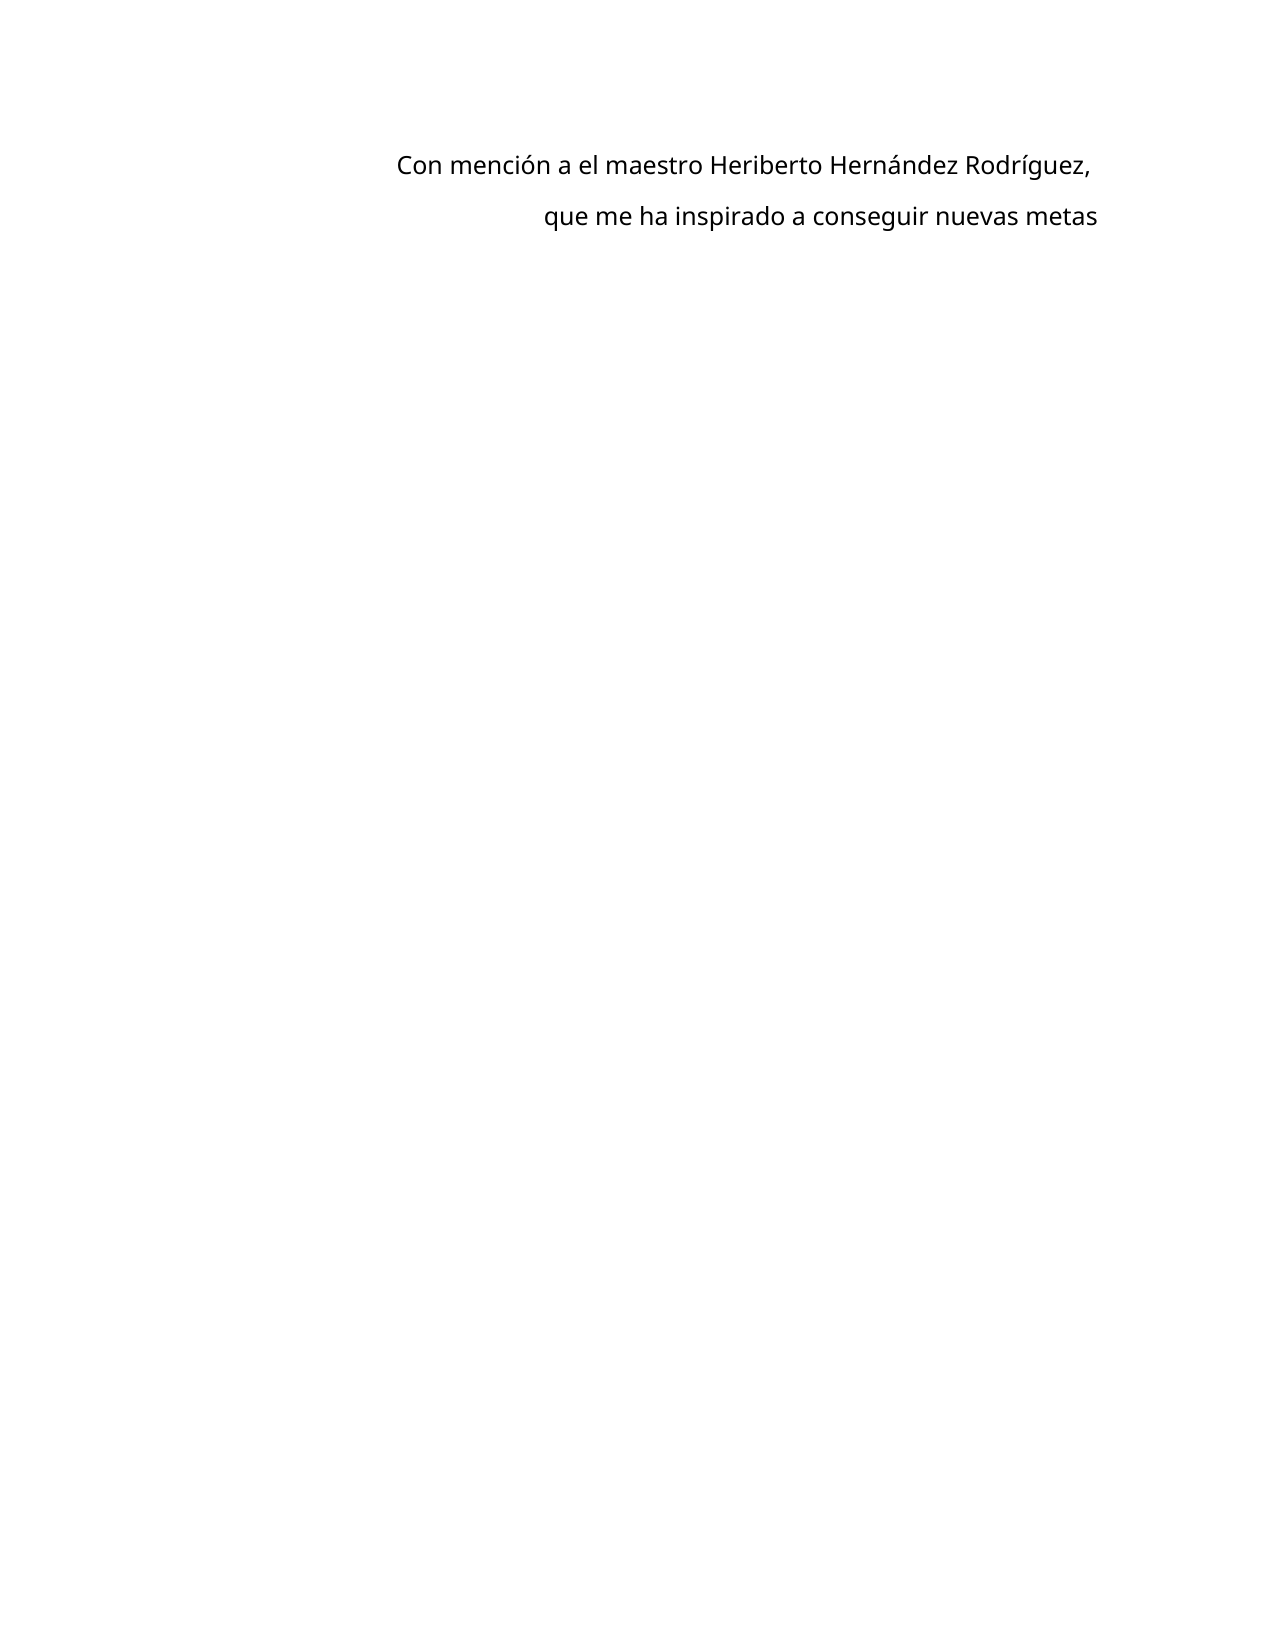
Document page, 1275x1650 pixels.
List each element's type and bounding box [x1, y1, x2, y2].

text [177, 148, 1098, 233]
